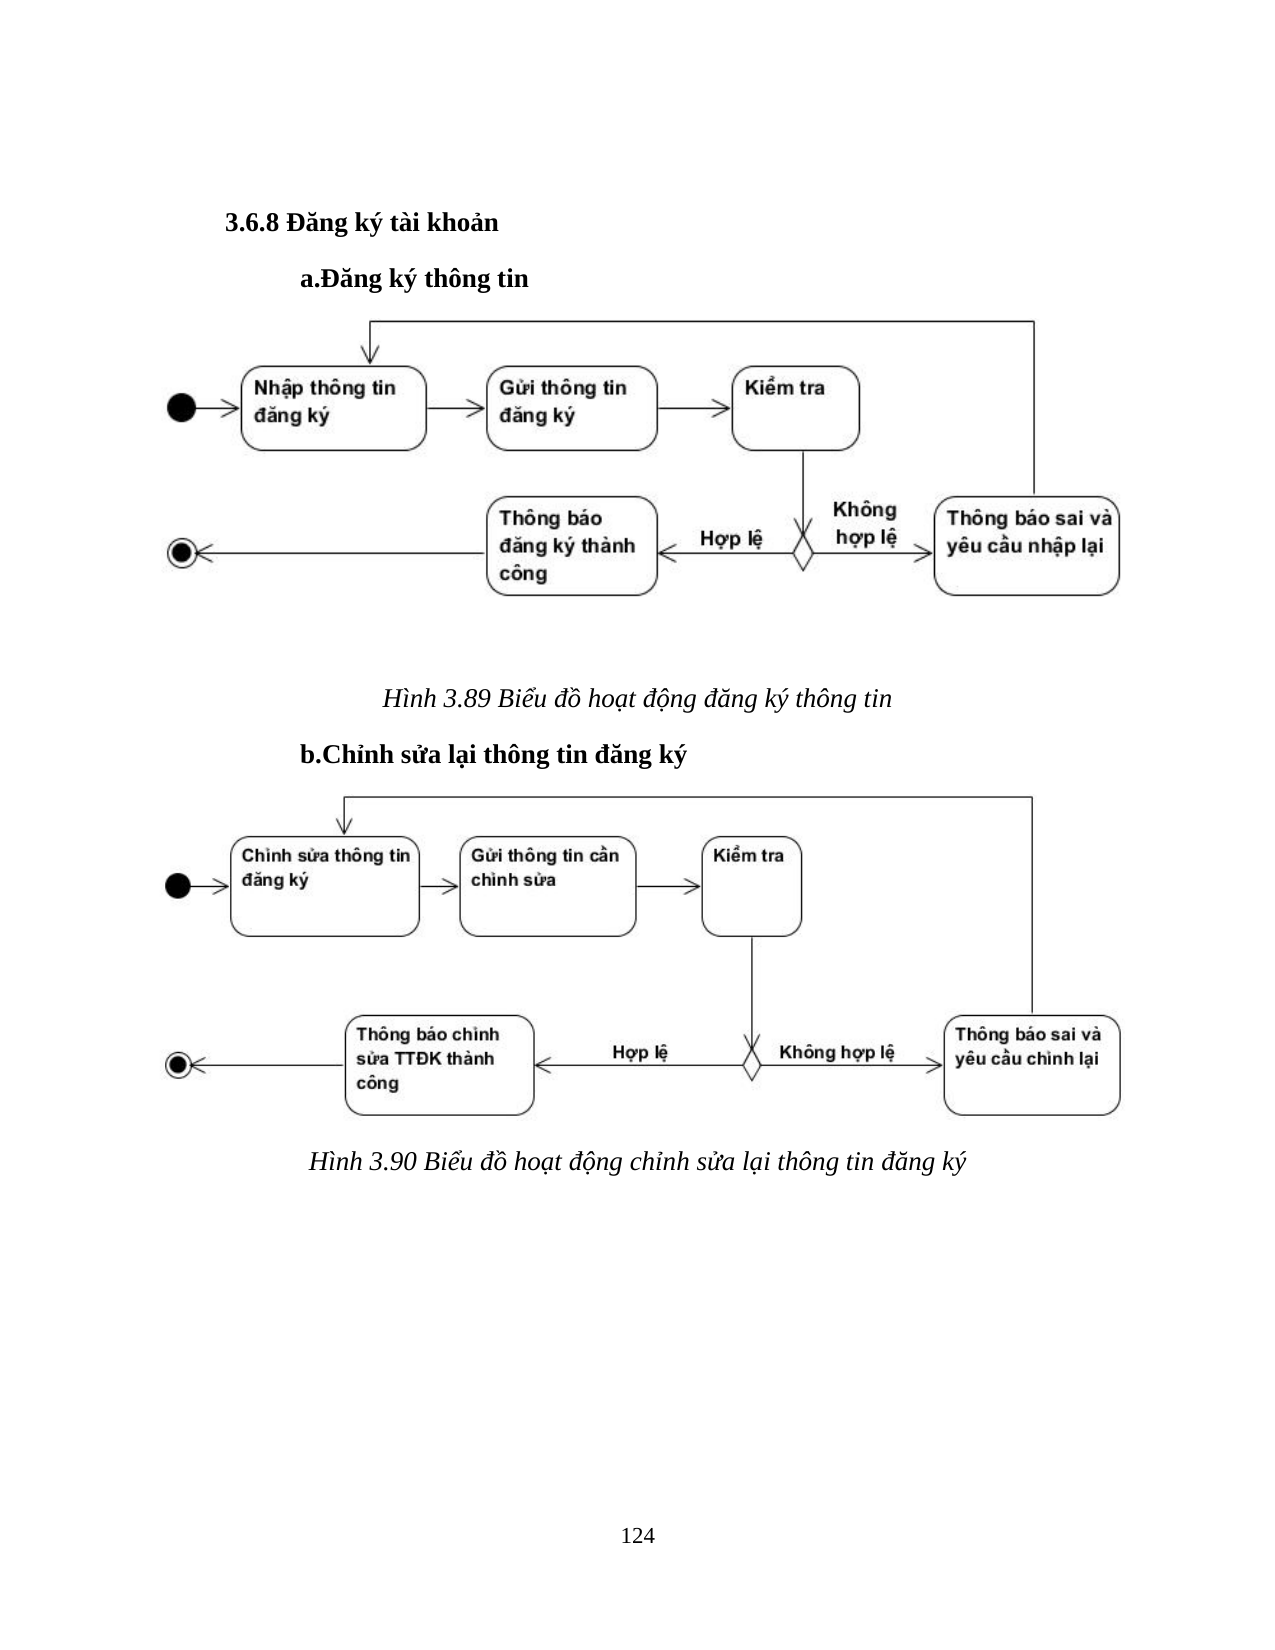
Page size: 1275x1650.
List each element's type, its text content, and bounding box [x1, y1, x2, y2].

text Hình 3.90 Biểu đồ hoạt động chỉnh sửa lại thông tin đăng ký [150, 1145, 1125, 1177]
text Hình 3.89 Biểu đồ hoạt động đăng ký thông tin [150, 682, 1125, 713]
picture [150, 794, 1125, 1121]
text b.Chỉnh sửa lại thông tin đăng ký [150, 738, 1125, 769]
picture [150, 318, 1125, 602]
text a.Đăng ký thông tin [150, 262, 1125, 293]
subtitle 3.6.8 Đăng ký tài khoản [150, 206, 1125, 237]
